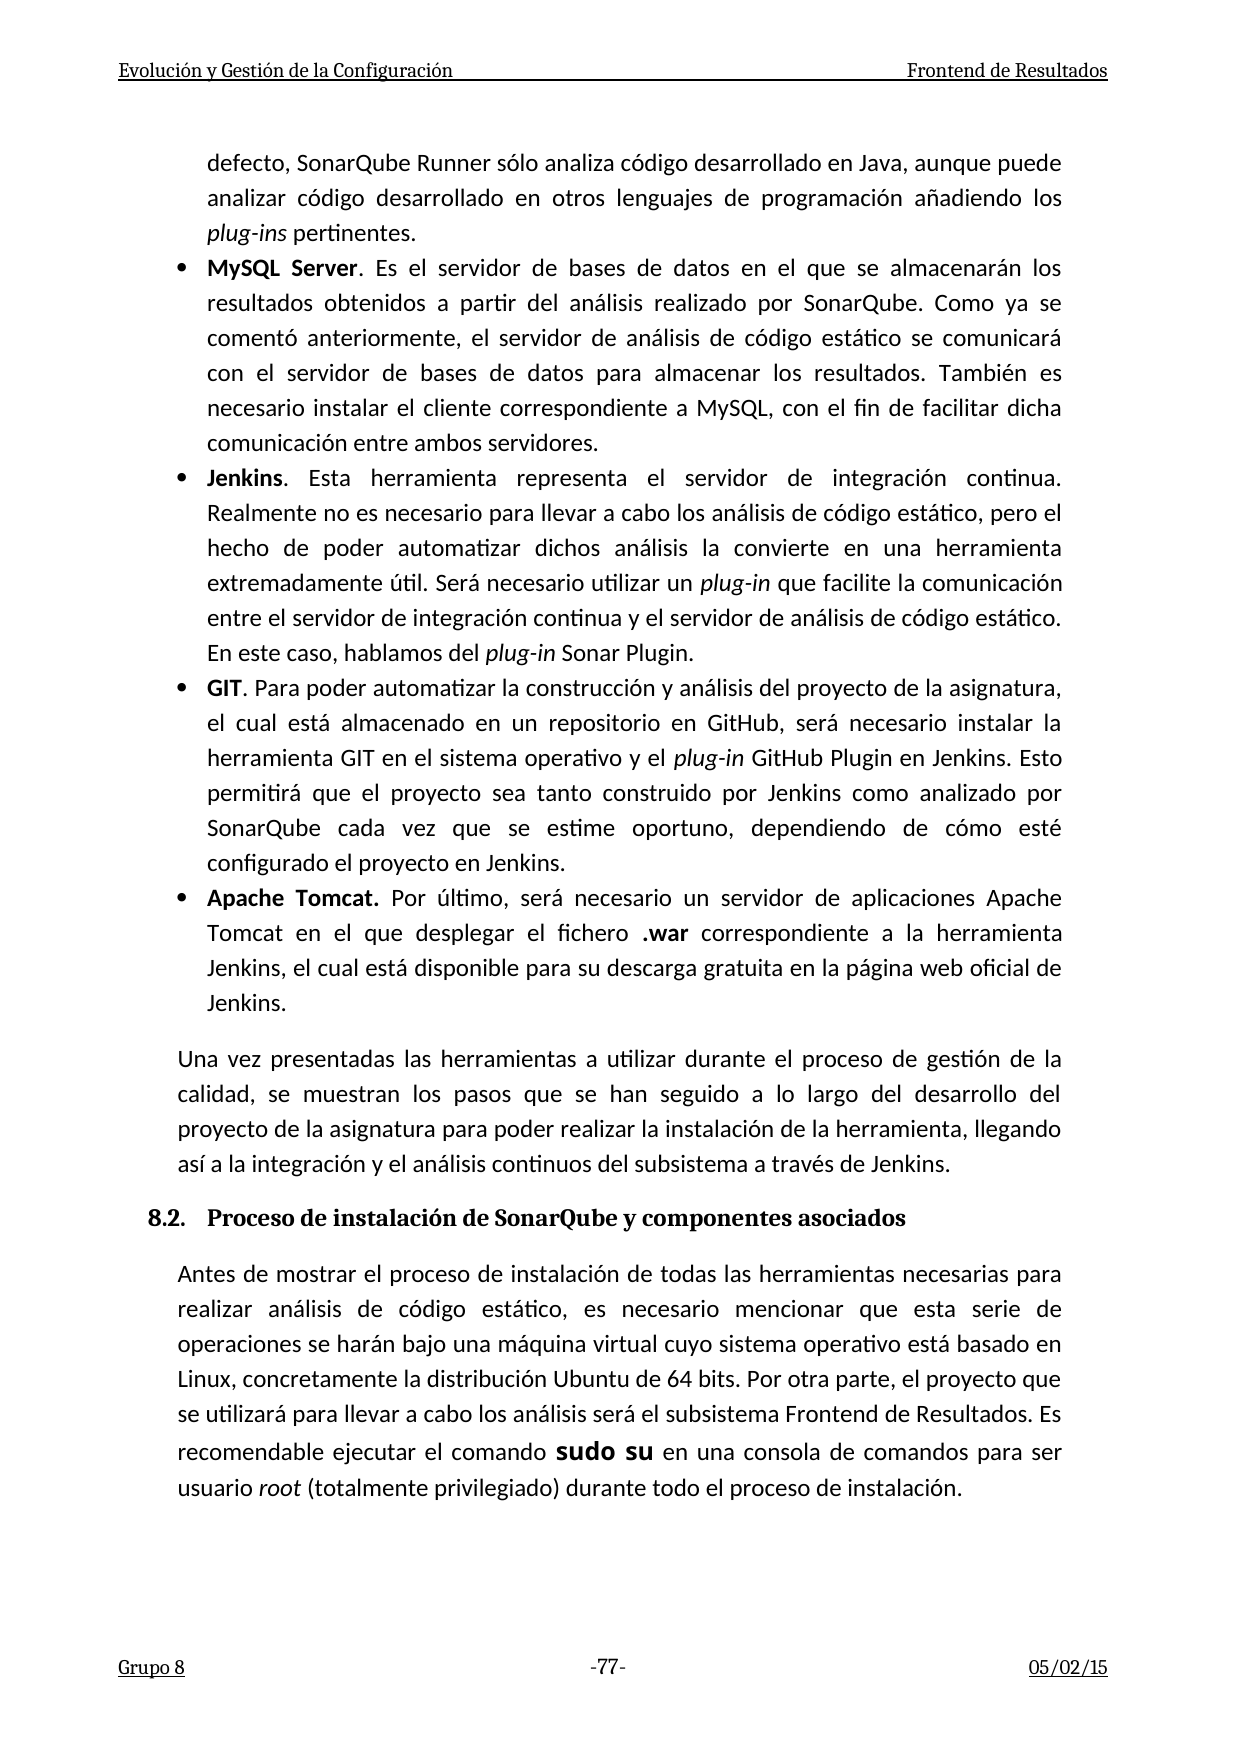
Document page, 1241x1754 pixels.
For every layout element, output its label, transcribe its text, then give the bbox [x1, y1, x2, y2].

list MySQL Server. Es el servidor de bases de datos en el que se almacenarán los resultados obtenidos a partir del análisis realizado por SonarQube. Como ya se comentó anteriormente, el servidor de análisis de código estático se comunicará con el servidor de bases de datos para almacenar los resultados. También es necesario instalar el cliente correspondiente a MySQL, con el fin de facilitar dicha comunicación entre ambos servidores. [177, 253, 1063, 458]
list Jenkins. Esta herramienta representa el servidor de integración continua. Realmente no es necesario para llevar a cabo los análisis de código estático, pero el hecho de poder automatizar dichos análisis la convierte en una herramienta extremadamente útil. Será necesario utilizar un plug-in que facilite la comunicación entre el servidor de integración continua y el servidor de análisis de código estático. En este caso, hablamos del plug-in Sonar Plugin. [177, 463, 1063, 668]
list GIT. Para poder automatizar la construcción y análisis del proyecto de la asignatura, el cual está almacenado en un repositorio en GitHub, será necesario instalar la herramienta GIT en el sistema operativo y el plug-in GitHub Plugin en Jenkins. Esto permitirá que el proyecto sea tanto construido por Jenkins como analizado por SonarQube cada vez que se estime oportuno, dependiendo de cómo esté configurado el proyecto en Jenkins. [177, 673, 1063, 878]
text Una vez presentadas las herramientas a utilizar durante el proceso de gestión de la calidad, se muestran los pasos que se han seguido a lo largo del desarrollo del proyecto de la asignatura para poder realizar la instalación de la herramienta, llegando así a la integración y el análisis continuos del subsistema a través de Jenkins. [177, 1043, 1063, 1179]
list Proceso de instalación de SonarQube y componentes asociados [148, 1204, 1063, 1233]
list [177, 148, 1063, 248]
list Apache Tomcat. Por último, será necesario un servidor de aplicaciones Apache Tomcat en el que desplegar el fichero .war correspondiente a la herramienta Jenkins, el cual está disponible para su descarga gratuita en la página web oficial de Jenkins. [177, 883, 1063, 1018]
text Antes de mostrar el proceso de instalación de todas las herramientas necesarias para realizar análisis de código estático, es necesario mencionar que esta serie de operaciones se harán bajo una máquina virtual cuyo sistema operativo está basado en Linux, concretamente la distribución Ubuntu de 64 bits. Por otra parte, el proyecto que se utilizará para llevar a cabo los análisis será el subsistema Frontend de Resultados. Es recomendable ejecutar el comando sudo su en una consola de comandos para ser usuario root (totalmente privilegiado) durante todo el proceso de instalación. [177, 1258, 1063, 1503]
